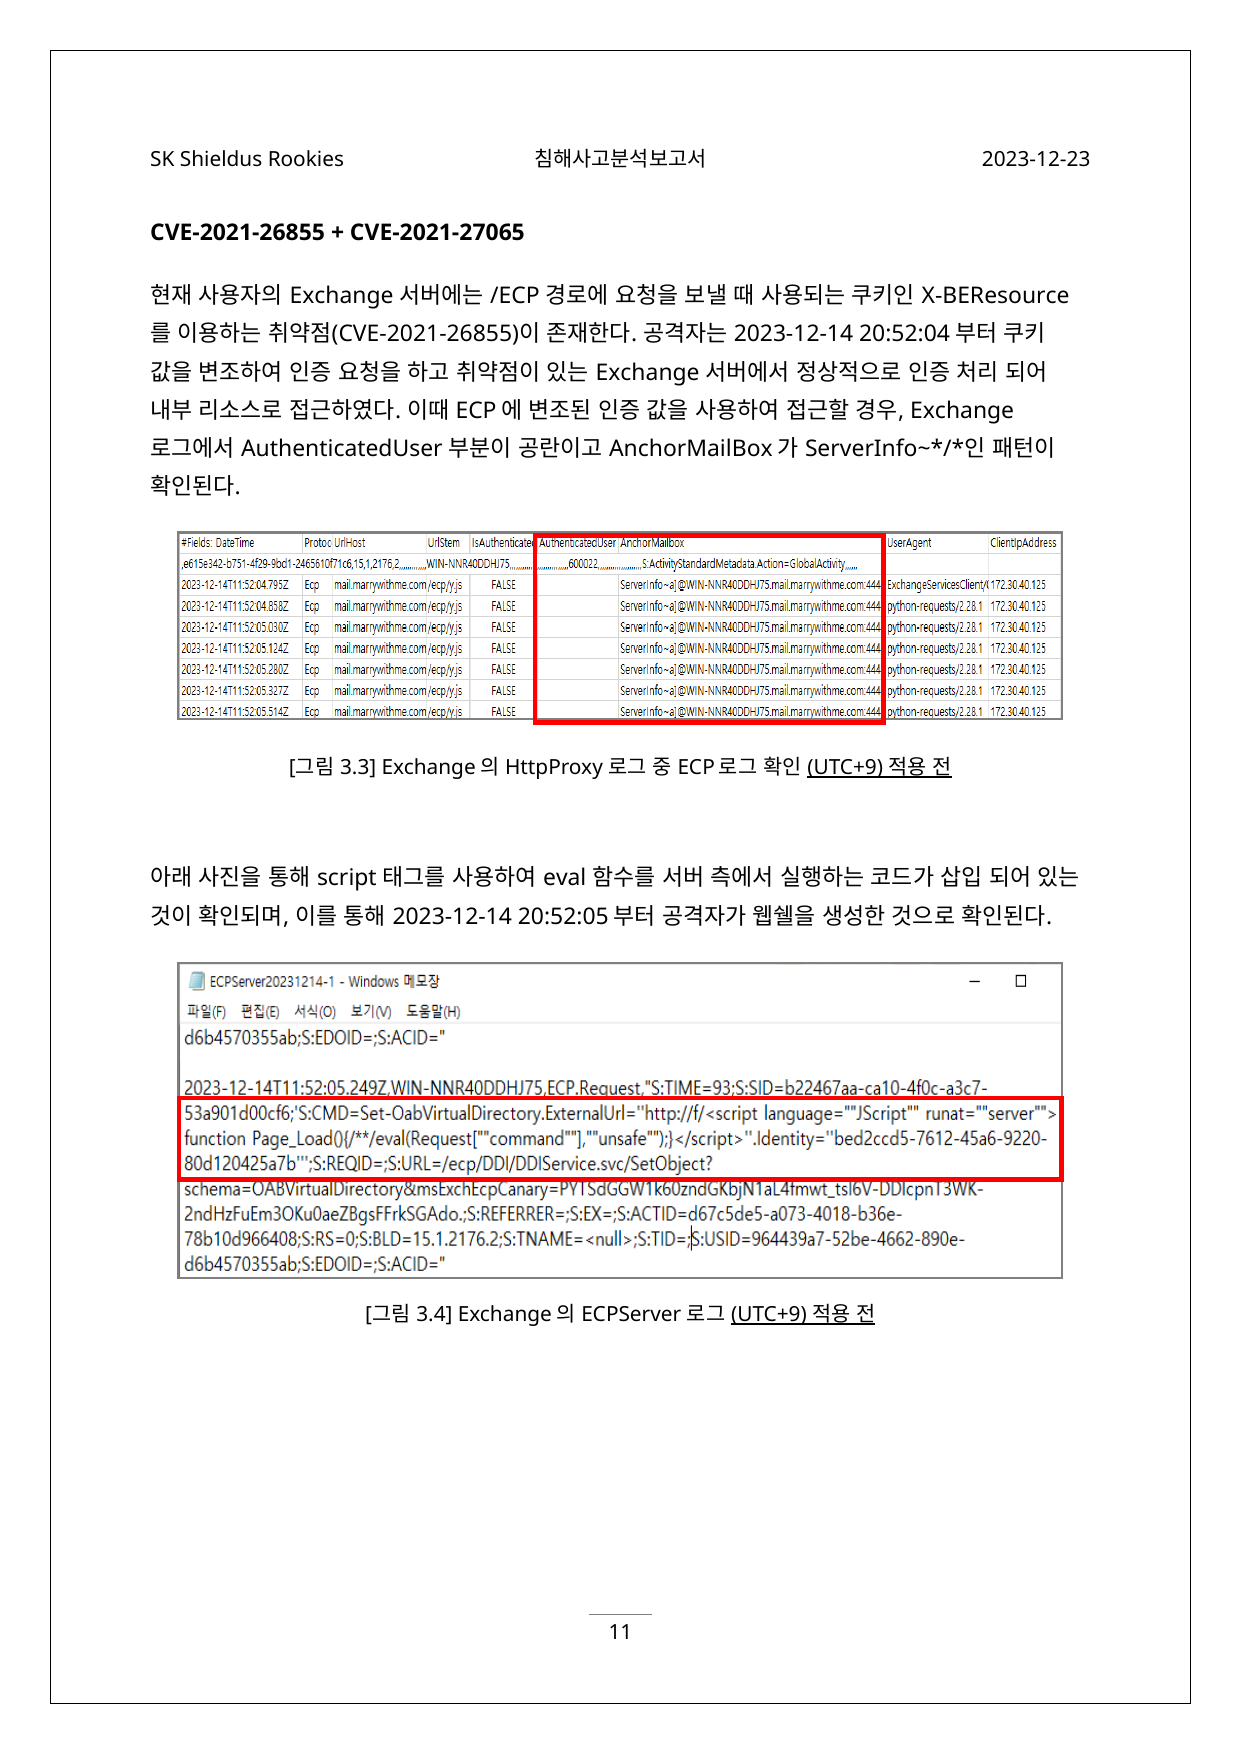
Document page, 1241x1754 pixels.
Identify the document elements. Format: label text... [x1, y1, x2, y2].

text CVE-2021-26855 + CVE-2021-27065 [150, 216, 1090, 247]
picture [179, 1182, 1061, 1277]
picture [886, 534, 1061, 718]
picture [179, 534, 533, 718]
picture [537, 538, 881, 718]
text 현재 사용자의 Exchange 서버에는 /ECP 경로에 요청을 보낼 때 사용되는 쿠키인 X-BEResource를 이용하는 취약점(CVE-2021-26855)이 존재한다. 공격자는 2023-12-14 20:52:04부터 쿠키 값을 변조하여 인증 요청을 하고 취약점이 있는 Exchange 서버에서 정상적으로 인증 처리 되어 내부 리소스로 접근하였다. 이때 ECP에 변조된 인증 값을 사용하여 접근할 경우, Exchange 로그에서 AuthenticatedUser 부분이 공란이고 AnchorMailBox가 ServerInfo~*/*인 패턴이 확인된다. [150, 277, 1090, 501]
picture [181, 1100, 1059, 1177]
picture [179, 964, 1061, 1096]
text 아래 사진을 통해 script 태그를 사용하여 eval 함수를 서버 측에서 실행하는 코드가 삽입 되어 있는 것이 확인되며, 이를 통해 2023-12-14 20:52:05부터 공격자가 웹쉘을 생성한 것으로 확인된다. [150, 859, 1090, 932]
